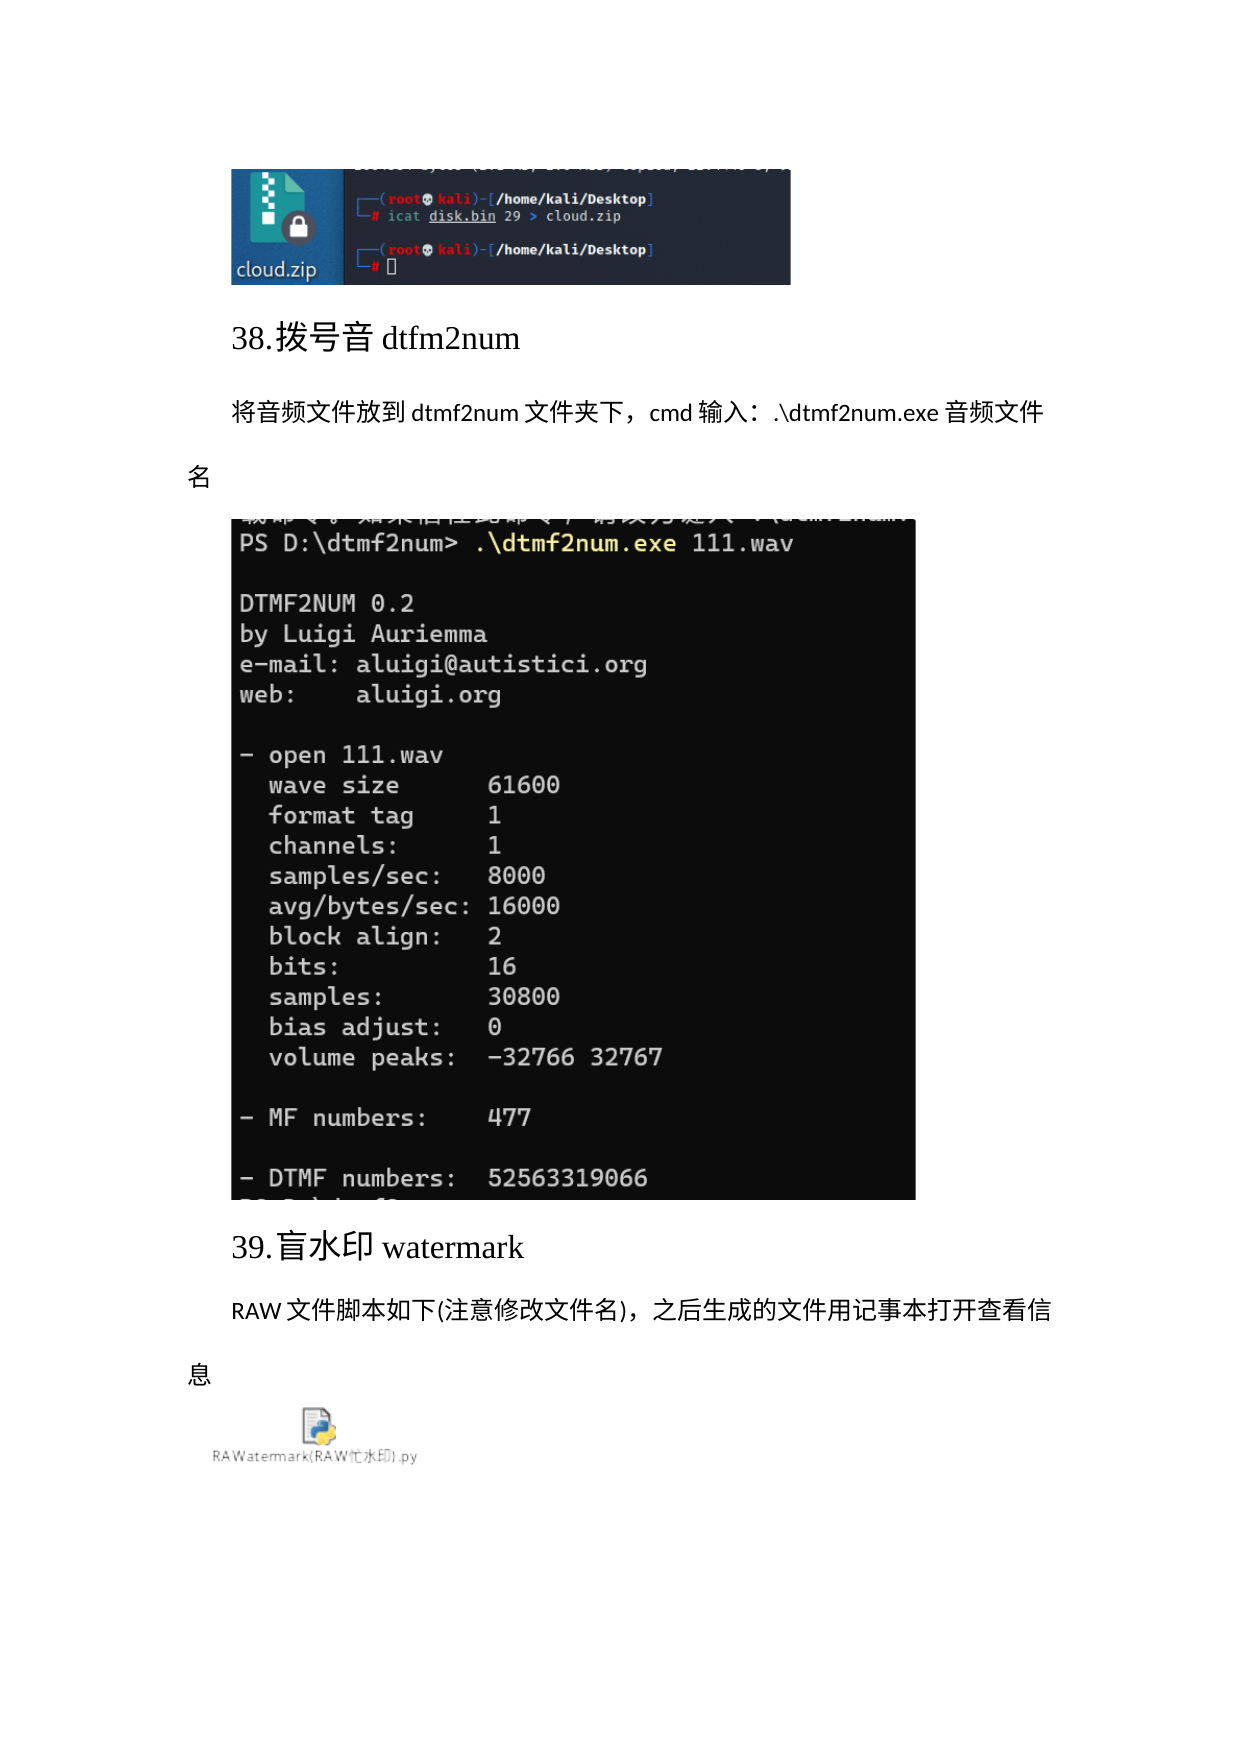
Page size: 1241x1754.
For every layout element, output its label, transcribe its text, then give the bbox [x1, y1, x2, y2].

picture [231, 519, 916, 1200]
picture [231, 169, 791, 285]
list 拨号音dtfm2num [187, 302, 1053, 367]
text 将音频文件放到dtmf2num文件夹下，cmd输入：.\dtmf2num.exe 音频文件名 [187, 378, 1053, 508]
list RAW文件脚本如下(注意修改文件名)，之后生成的文件用记事本打开查看信息 [187, 1276, 1053, 1406]
list 盲水印watermark [187, 1211, 1053, 1276]
